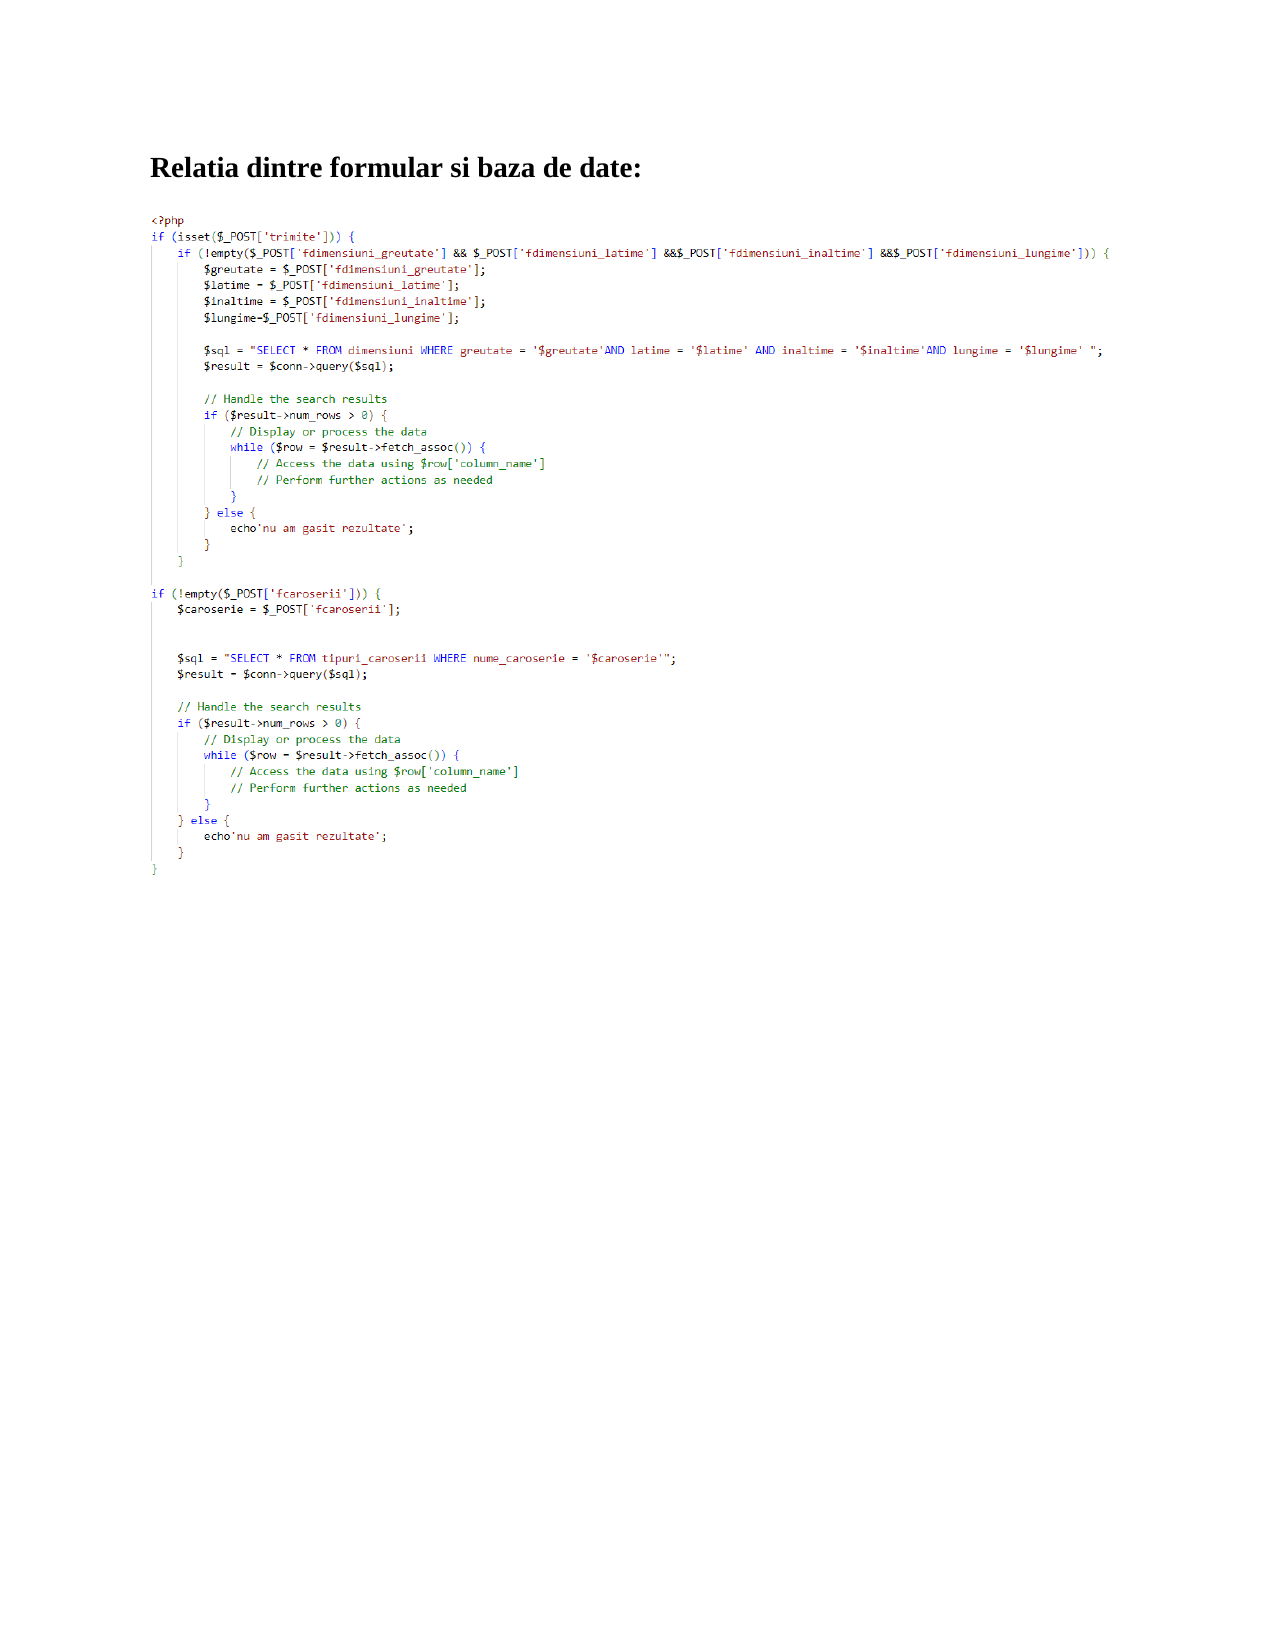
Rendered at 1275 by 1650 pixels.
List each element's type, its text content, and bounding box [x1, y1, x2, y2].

text Relatia dintre formular si baza de date: [150, 150, 1125, 183]
picture [150, 209, 1125, 878]
